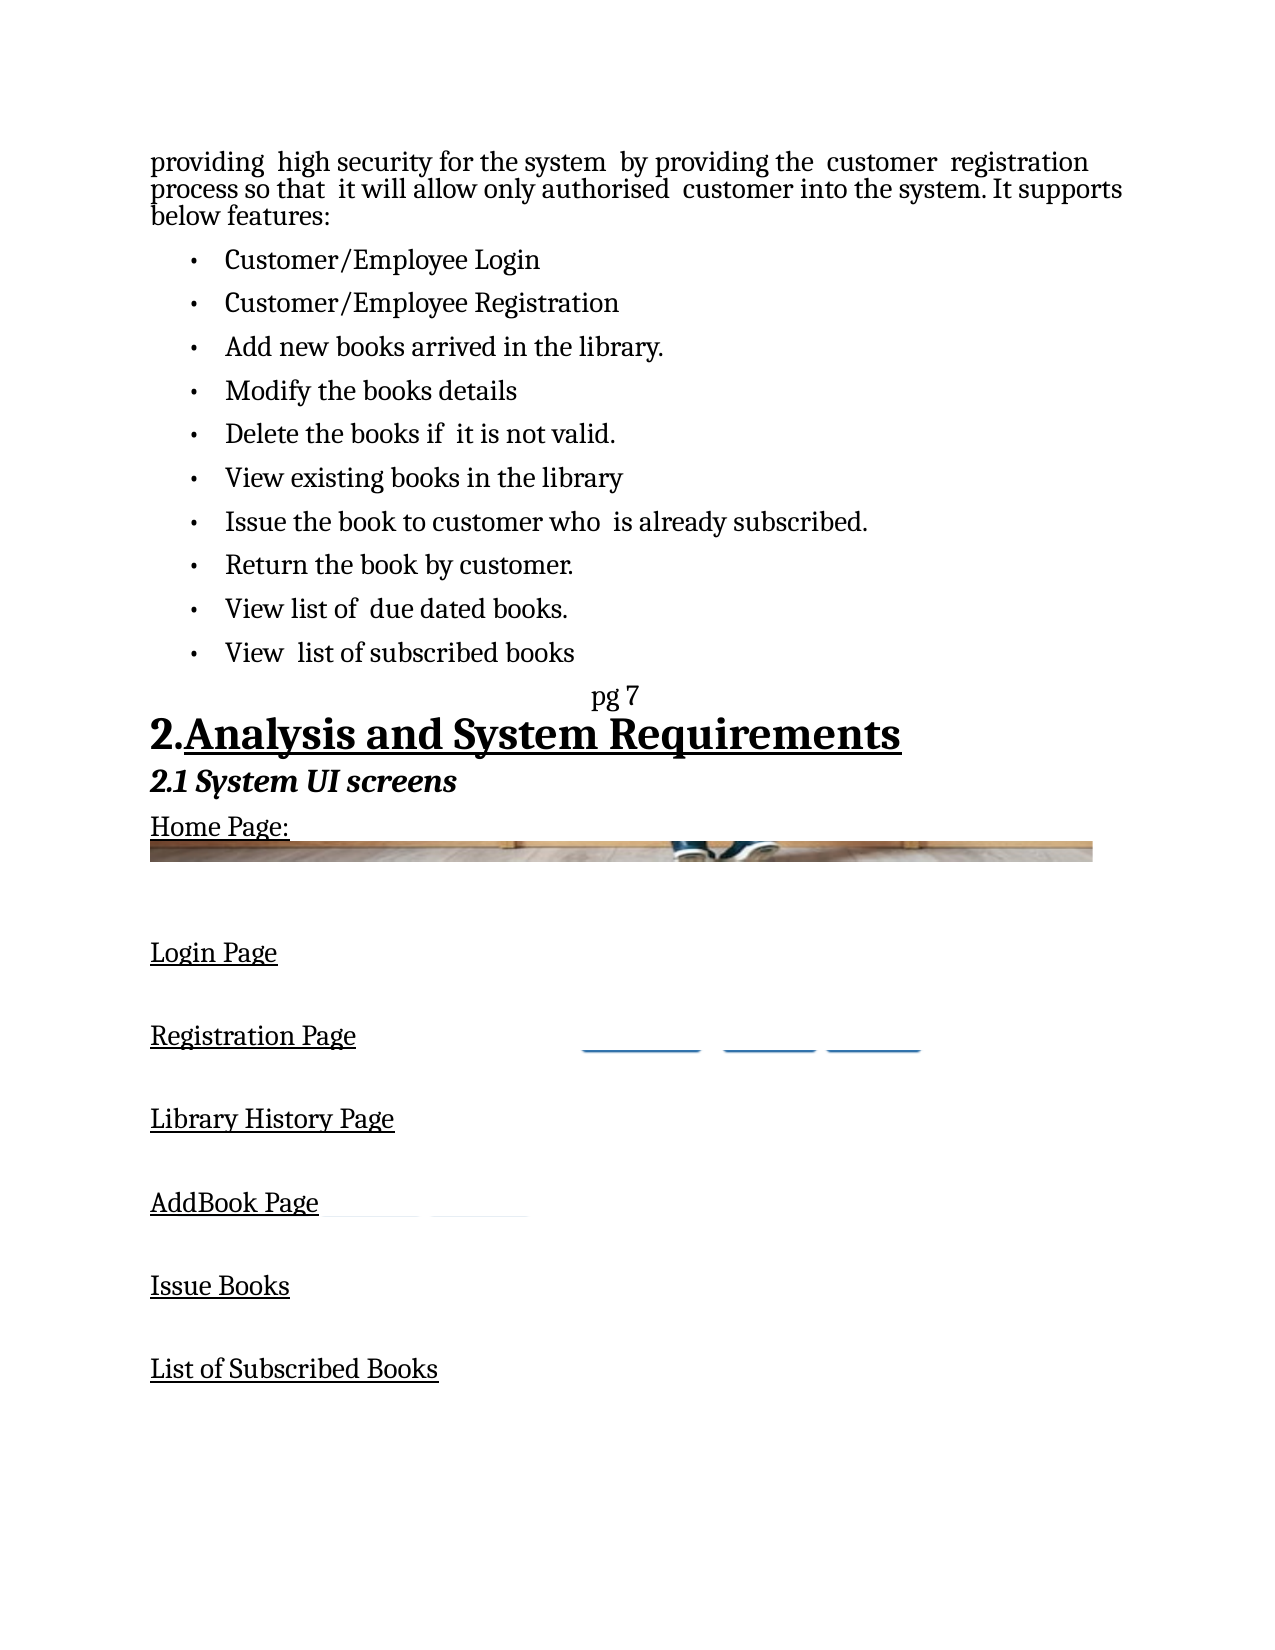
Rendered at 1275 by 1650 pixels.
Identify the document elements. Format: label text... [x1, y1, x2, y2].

list Customer/Employee Login [187, 248, 1125, 274]
text pg 7 [150, 684, 1125, 711]
text List of Subscribed Books [150, 1359, 1125, 1384]
text Registration Page [150, 1025, 1125, 1050]
text 2.Analysis and System Requirements [290, 728, 484, 752]
text Login Page [150, 942, 1125, 967]
list Modify the books details [187, 378, 1125, 406]
text 2.1 System UI screens [150, 771, 1125, 798]
text 2.Analysis and System Requirements [486, 728, 676, 752]
list Add new books arrived in the library. [187, 335, 1125, 362]
text Issue Books [150, 1275, 1125, 1300]
text 2.Analysis and System Requirements [150, 728, 288, 755]
list View list of due dated books. [187, 597, 1125, 624]
list Issue the book to customer who is already subscribed. [187, 509, 1125, 536]
text 2.Analysis and System Requirements [682, 728, 1125, 755]
list Customer/Employee Registration [187, 291, 1125, 318]
list Delete the books if it is not valid. [187, 422, 1125, 449]
list View existing books in the library [187, 466, 1125, 493]
text Library History Page [150, 1109, 1125, 1134]
text Home Page: [150, 815, 1125, 842]
text AddBook Page [150, 1192, 1125, 1217]
list View list of subscribed books [187, 640, 1125, 667]
list Return the book by customer. [187, 553, 1125, 580]
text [150, 150, 1125, 231]
